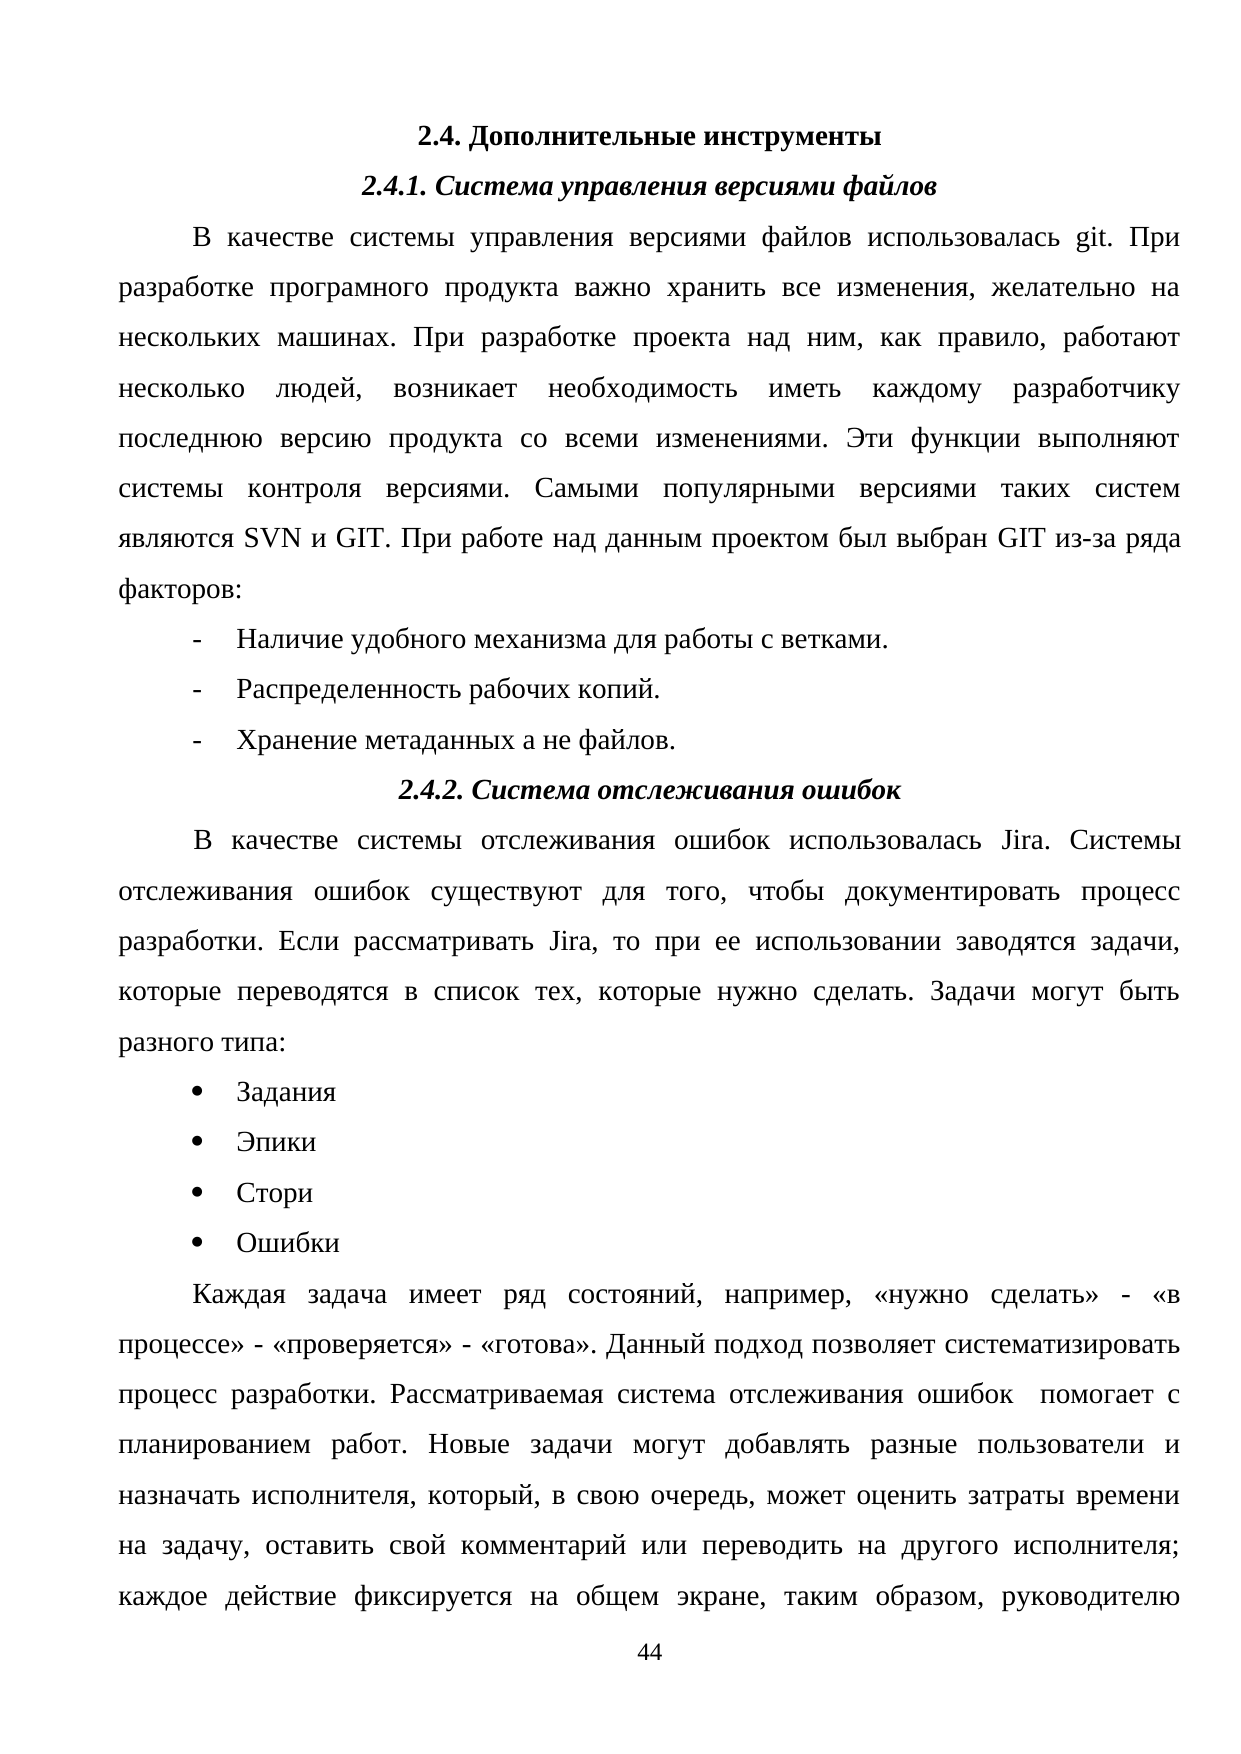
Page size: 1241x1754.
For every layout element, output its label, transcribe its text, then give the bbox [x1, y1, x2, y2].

text 2.4.2. Система отслеживания ошибок [118, 772, 1181, 806]
text 2.4. Дополнительные инструменты [118, 118, 1181, 152]
list Распределенность рабочих копий. [192, 672, 1181, 705]
text 2.4.1. Система управления версиями файлов [118, 168, 1181, 202]
list Ошибки [192, 1225, 1181, 1259]
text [118, 1276, 1181, 1611]
list Эпики [192, 1124, 1181, 1158]
list Хранение метаданных а не файлов. [192, 722, 1181, 755]
text В качестве системы управления версиями файлов использовалась git. При разработке програмного продукта важно хранить все изменения, желательно на нескольких машинах. При разработке проекта над ним, как правило, работают несколько людей, возникает необходимость иметь каждому разработчику последнюю версию продукта со всеми изменениями. Эти функции выполняют системы контроля версиями. Самыми популярными версиями таких систем являются SVN и GIT. При работе над данным проектом был выбран GIT из-за ряда факторов: [118, 219, 1181, 604]
list Стори [192, 1175, 1181, 1208]
list Наличие удобного механизма для работы с ветками. [192, 621, 1181, 655]
text В качестве системы отслеживания ошибок использовалась Jira. Системы отслеживания ошибок существуют для того, чтобы документировать процесс разработки. Если рассматривать Jira, то при ее использовании заводятся задачи, которые переводятся в список тех, которые нужно сделать. Задачи могут быть разного типа: [118, 822, 1181, 1057]
list Задания [192, 1074, 1181, 1108]
